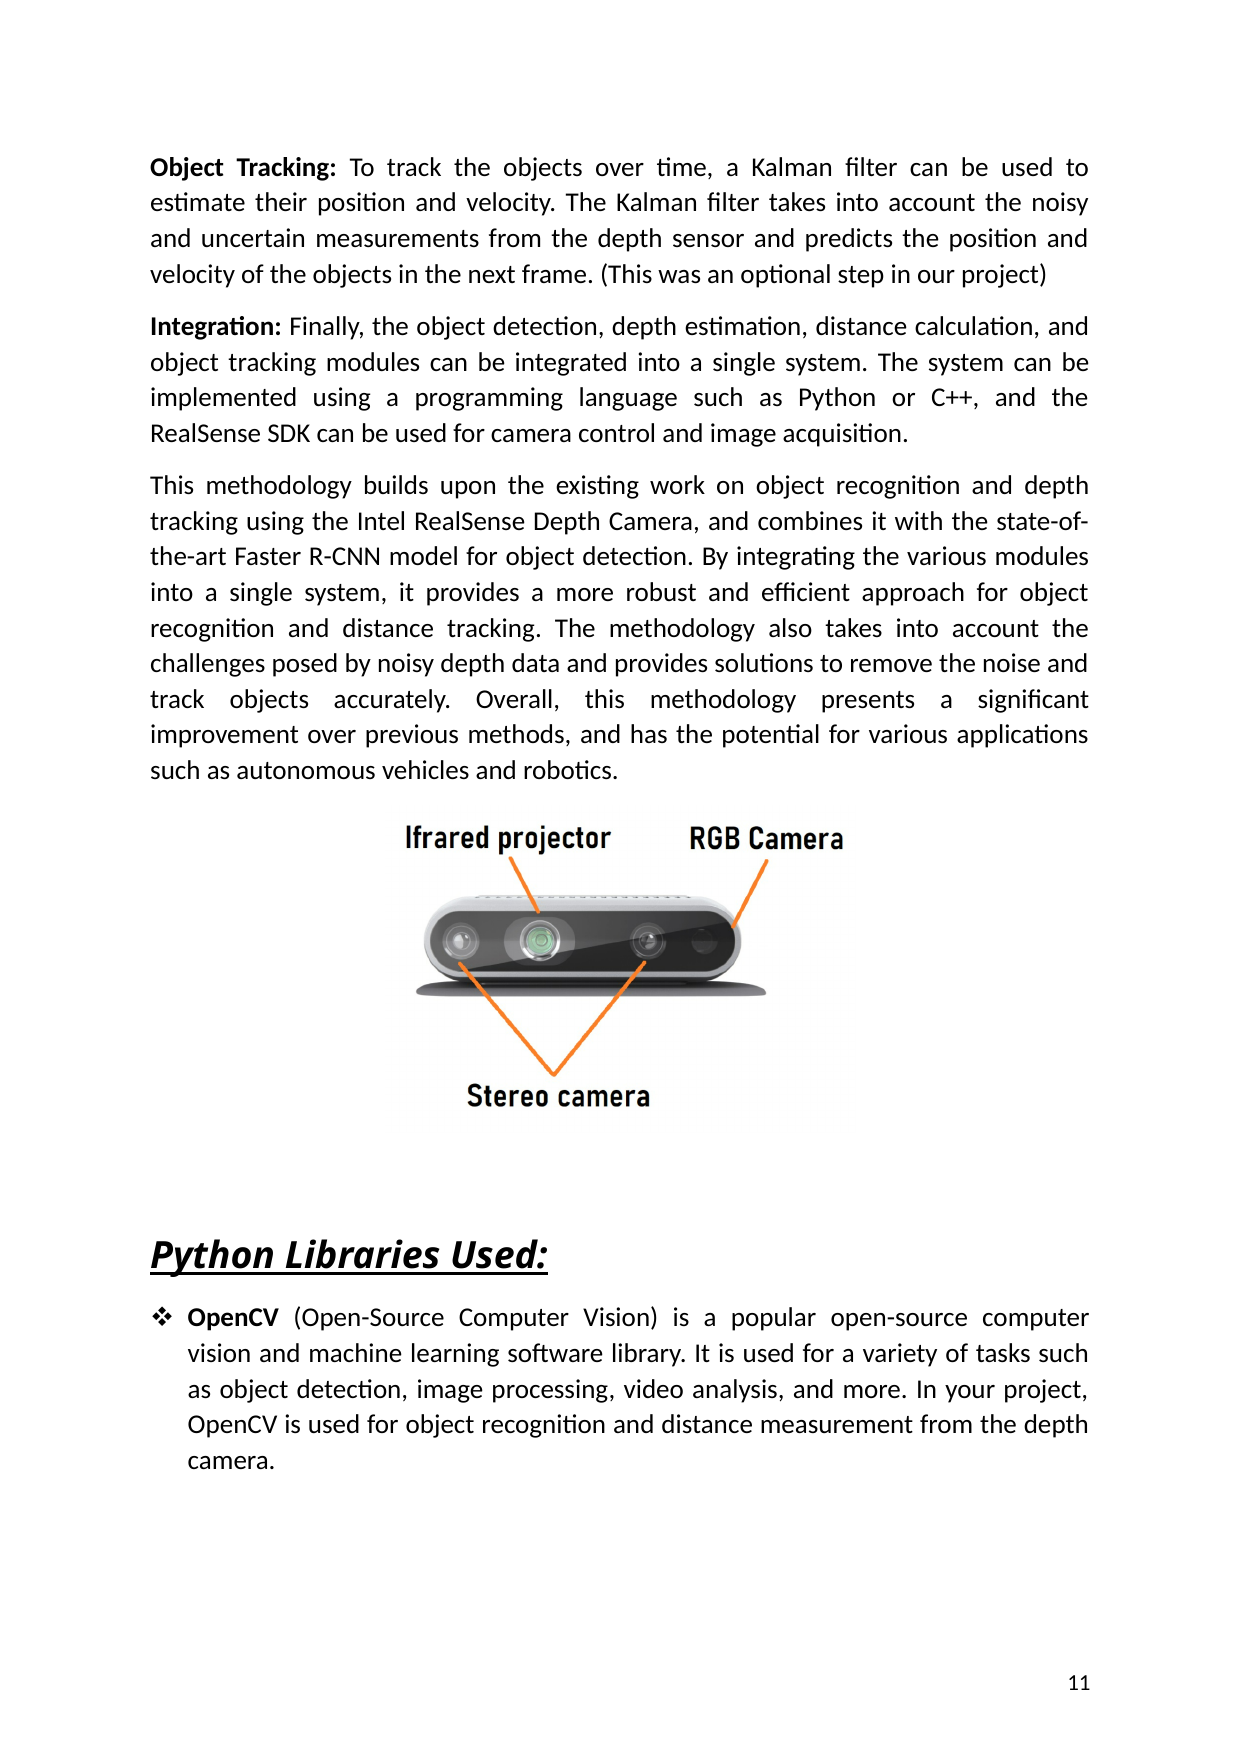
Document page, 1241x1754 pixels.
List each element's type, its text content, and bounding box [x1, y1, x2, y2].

text This methodology builds upon the existing work on object recognition and depth tracking using the Intel RealSense Depth Camera, and combines it with the state-of-the-art Faster R-CNN model for object detection. By integrating the various modules into a single system, it provides a more robust and efficient approach for object recognition and distance tracking. The methodology also takes into account the challenges posed by noisy depth data and provides solutions to remove the noise and track objects accurately. Overall, this methodology presents a significant improvement over previous methods, and has the potential for various applications such as autonomous vehicles and robotics. [150, 468, 1090, 786]
text Python Libraries Used: [150, 1229, 1090, 1280]
text Integration: Finally, the object detection, depth estimation, distance calculation, and object tracking modules can be integrated into a single system. The system can be implemented using a programming language such as Python or C++, and the RealSense SDK can be used for camera control and image acquisition. [150, 309, 1090, 449]
list OpenCV (Open-Source Computer Vision) is a popular open-source computer vision and machine learning software library. It is used for a variety of tasks such as object detection, image processing, video analysis, and more. In your project, OpenCV is used for object recognition and distance measurement from the depth camera. [150, 1301, 1090, 1476]
text Object Tracking: To track the objects over time, a Kalman filter can be used to estimate their position and velocity. The Kalman filter takes into account the noisy and uncertain measurements from the depth sensor and predicts the position and velocity of the objects in the next frame. (This was an optional step in our project) [150, 150, 1090, 290]
picture [384, 805, 856, 1133]
